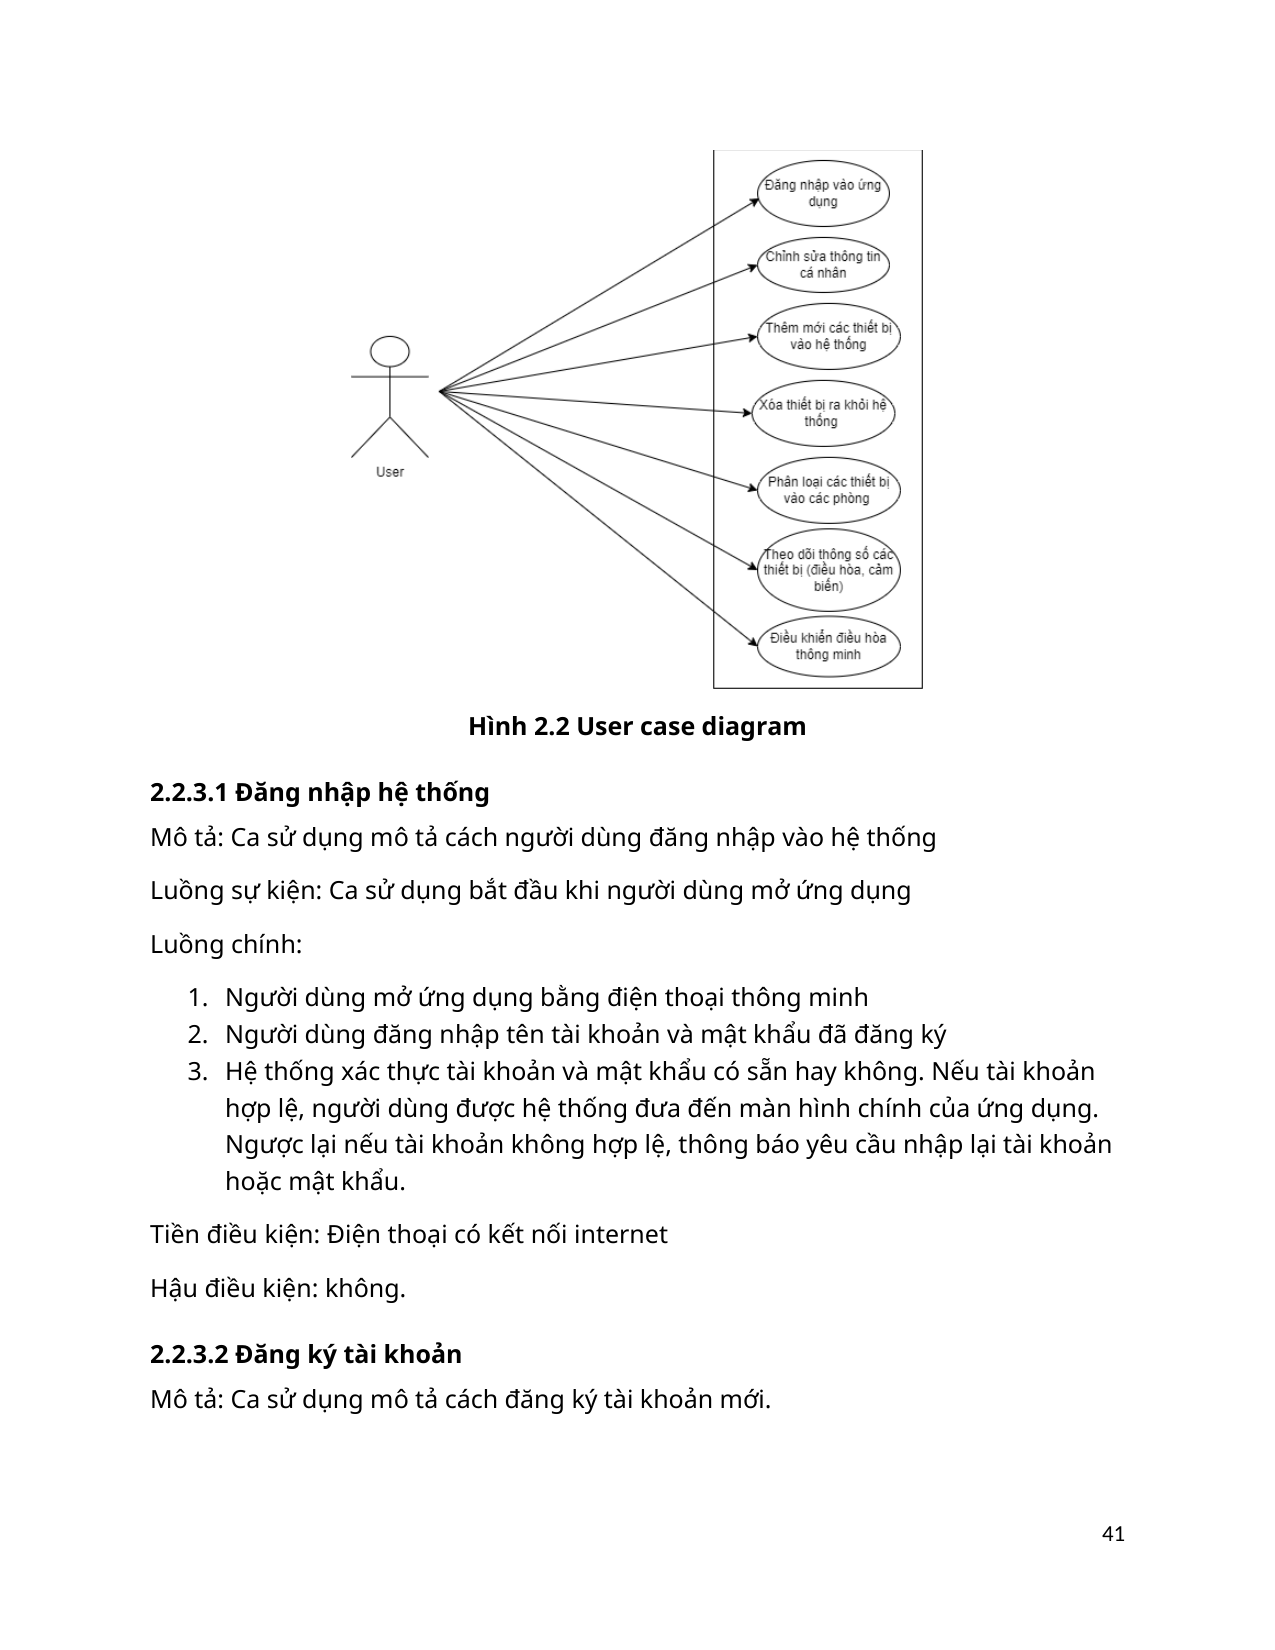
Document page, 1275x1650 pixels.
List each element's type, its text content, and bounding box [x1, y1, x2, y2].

text Luồng chính: [150, 926, 1125, 961]
subtitle 2.2.3.2 Đăng ký tài khoản [150, 1337, 1125, 1371]
text Hậu điều kiện: không. [150, 1271, 1125, 1305]
text Hình 2.2 User case diagram [150, 708, 1125, 743]
list Người dùng đăng nhập tên tài khoản và mật khẩu đã đăng ký [187, 1017, 1125, 1051]
picture [351, 150, 924, 690]
list Hệ thống xác thực tài khoản và mật khẩu có sẵn hay không. Nếu tài khoản hợp lệ, người dùng được hệ thống đưa đến màn hình chính của ứng dụng. Ngược lại nếu tài khoản không hợp lệ, thông báo yêu cầu nhập lại tài khoản hoặc mật khẩu. [187, 1053, 1125, 1198]
text Tiền điều kiện: Điện thoại có kết nối internet [150, 1217, 1125, 1251]
text Mô tả: Ca sử dụng mô tả cách đăng ký tài khoản mới. [150, 1382, 1125, 1416]
list Người dùng mở ứng dụng bằng điện thoại thông minh [187, 980, 1125, 1014]
text Mô tả: Ca sử dụng mô tả cách người dùng đăng nhập vào hệ thống [150, 819, 1125, 854]
text Luồng sự kiện: Ca sử dụng bắt đầu khi người dùng mở ứng dụng [150, 873, 1125, 907]
subtitle 2.2.3.1 Đăng nhập hệ thống [150, 774, 1125, 808]
